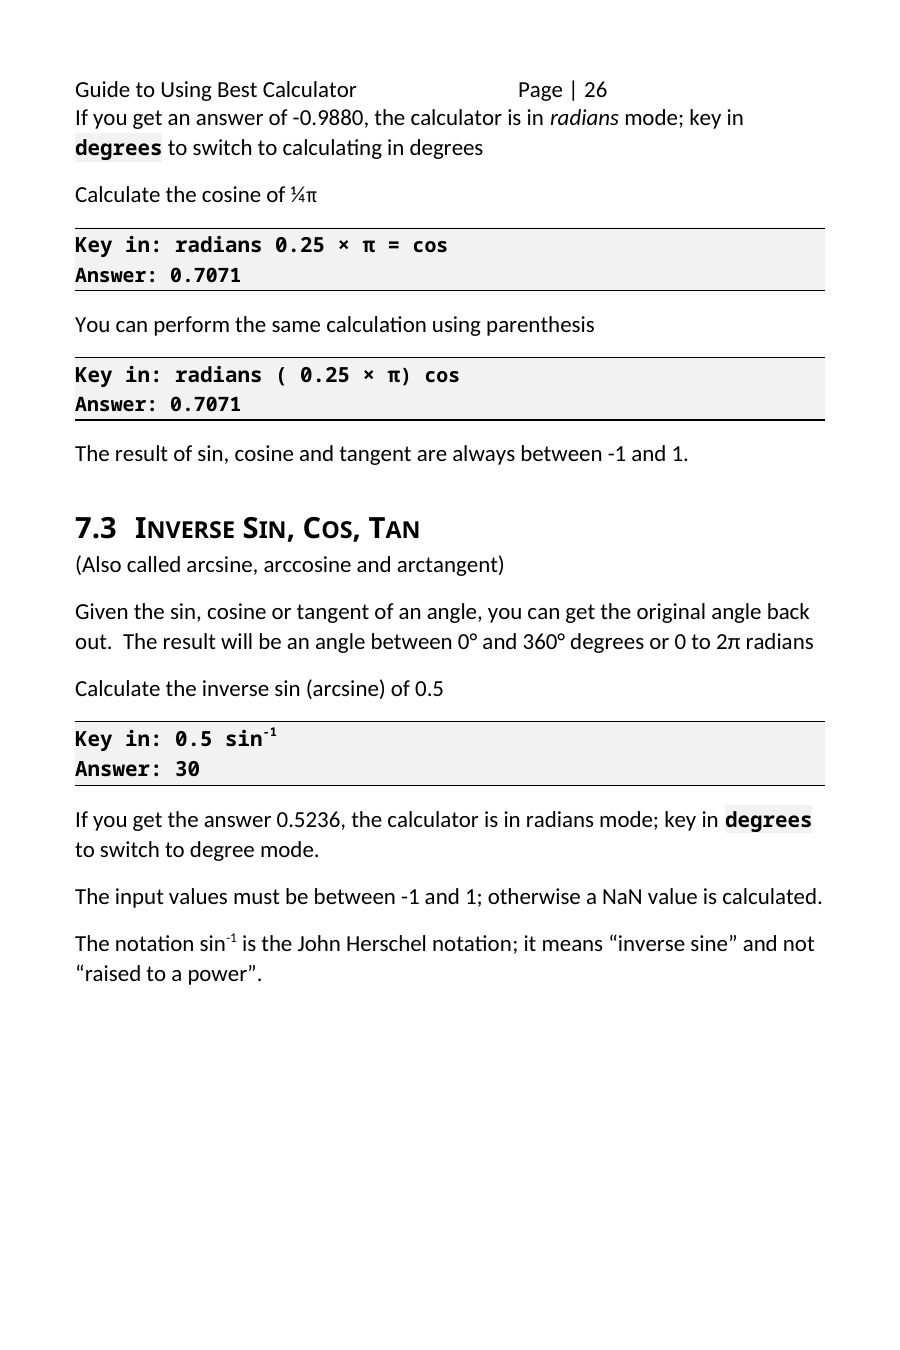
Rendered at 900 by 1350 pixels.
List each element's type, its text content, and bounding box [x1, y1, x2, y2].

text You can perform the same calculation using parenthesis [75, 310, 825, 338]
text (Also called arcsine, arccosine and arctangent) [75, 550, 825, 578]
text Given the sin, cosine or tangent of an angle, you can get the original angle back out. The result will be an angle between 0° and 360° degrees or 0 to 2π radians [75, 597, 825, 655]
text Calculate the inverse sin (arcsine) of 0.5 [75, 674, 825, 702]
text If you get the answer 0.5236, the calculator is in radians mode; key in degrees to switch to degree mode. [75, 805, 825, 863]
text Key in: radians ( 0.25 × π) cos Answer: 0.7071 [75, 358, 825, 419]
text Calculate the cosine of ¼π [75, 181, 825, 209]
text The notation sin-1 is the John Herschel notation; it means “inverse sine” and not “raised to a power”. [75, 929, 825, 987]
text If you get an answer of -0.9880, the calculator is in radians mode; key in degrees to switch to calculating in degrees [75, 103, 825, 162]
text Key in: radians 0.25 × π = cos Answer: 0.7071 [75, 229, 825, 290]
text The input values must be between -1 and 1; otherwise a NaN value is calculated. [75, 882, 825, 910]
subtitle Inverse Sin, Cos, Tan [75, 507, 825, 547]
text The result of sin, cosine and tangent are always between -1 and 1. [75, 439, 825, 467]
text Key in: 0.5 sin-1 Answer: 30 [75, 722, 825, 785]
